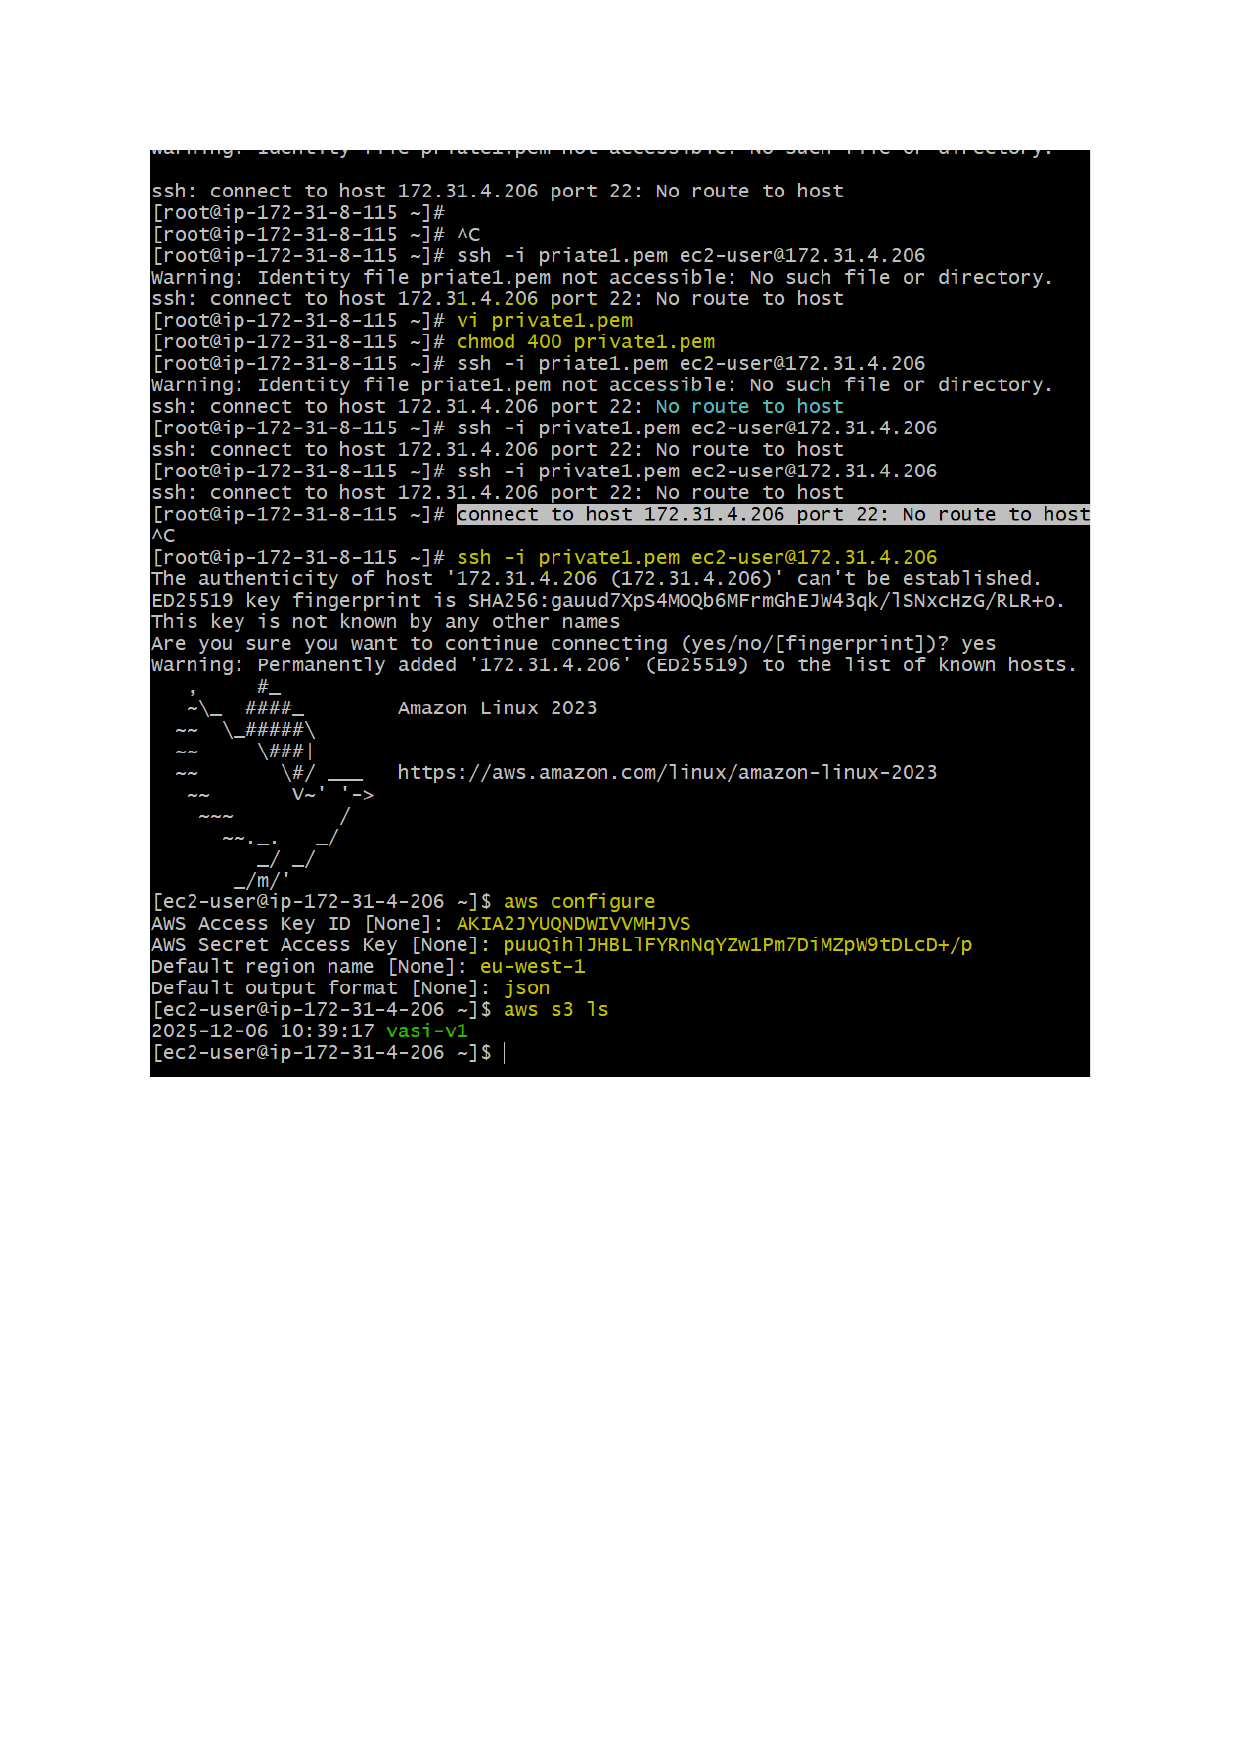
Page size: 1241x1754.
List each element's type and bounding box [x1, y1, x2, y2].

picture [150, 150, 1091, 1077]
